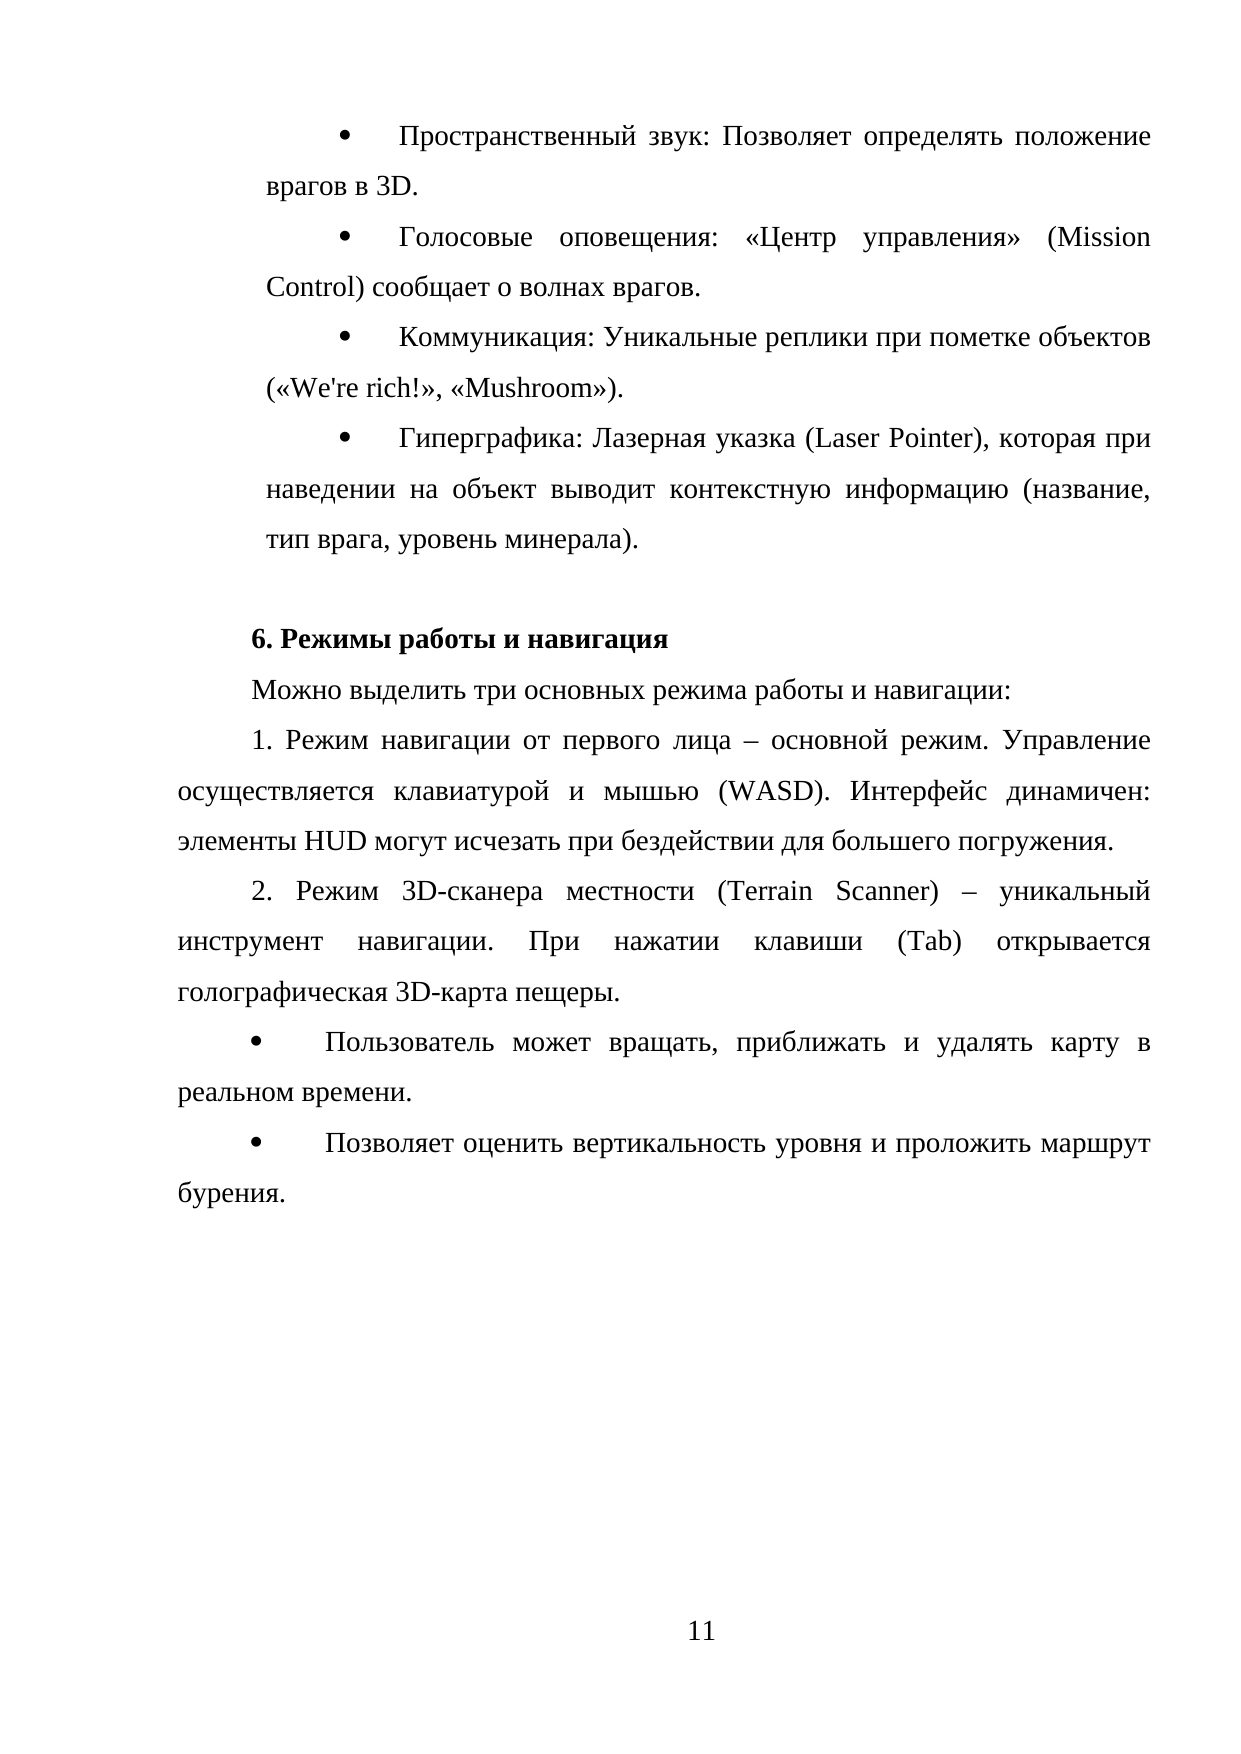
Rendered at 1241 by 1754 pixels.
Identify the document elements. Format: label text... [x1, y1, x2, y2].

text 2. Режим 3D-сканера местности (Terrain Scanner) – уникальный инструмент навигации. При нажатии клавиши (Tab) открывается голографическая 3D-карта пещеры. [177, 873, 1152, 1007]
text 1. Режим навигации от первого лица – основной режим. Управление осуществляется клавиатурой и мышью (WASD). Интерфейс динамичен: элементы HUD могут исчезать при бездействии для большего погружения. [177, 722, 1152, 856]
list Голосовые оповещения: «Центр управления» (Mission Control) сообщает о волнах врагов. [266, 219, 1152, 303]
list Гиперграфика: Лазерная указка (Laser Pointer), которая при наведении на объект выводит контекстную информацию (название, тип врага, уровень минерала). [266, 420, 1152, 554]
list Коммуникация: Уникальные реплики при пометке объектов («We're rich!», «Mushroom»). [266, 319, 1152, 403]
list Позволяет оценить вертикальность уровня и проложить маршрут бурения. [177, 1125, 1152, 1209]
text 6. Режимы работы и навигация [177, 622, 1152, 655]
text Можно выделить три основных режима работы и навигации: [177, 672, 1152, 706]
list Пользователь может вращать, приближать и удалять карту в реальном времени. [177, 1024, 1152, 1108]
list Пространственный звук: Позволяет определять положение врагов в 3D. [266, 118, 1152, 202]
